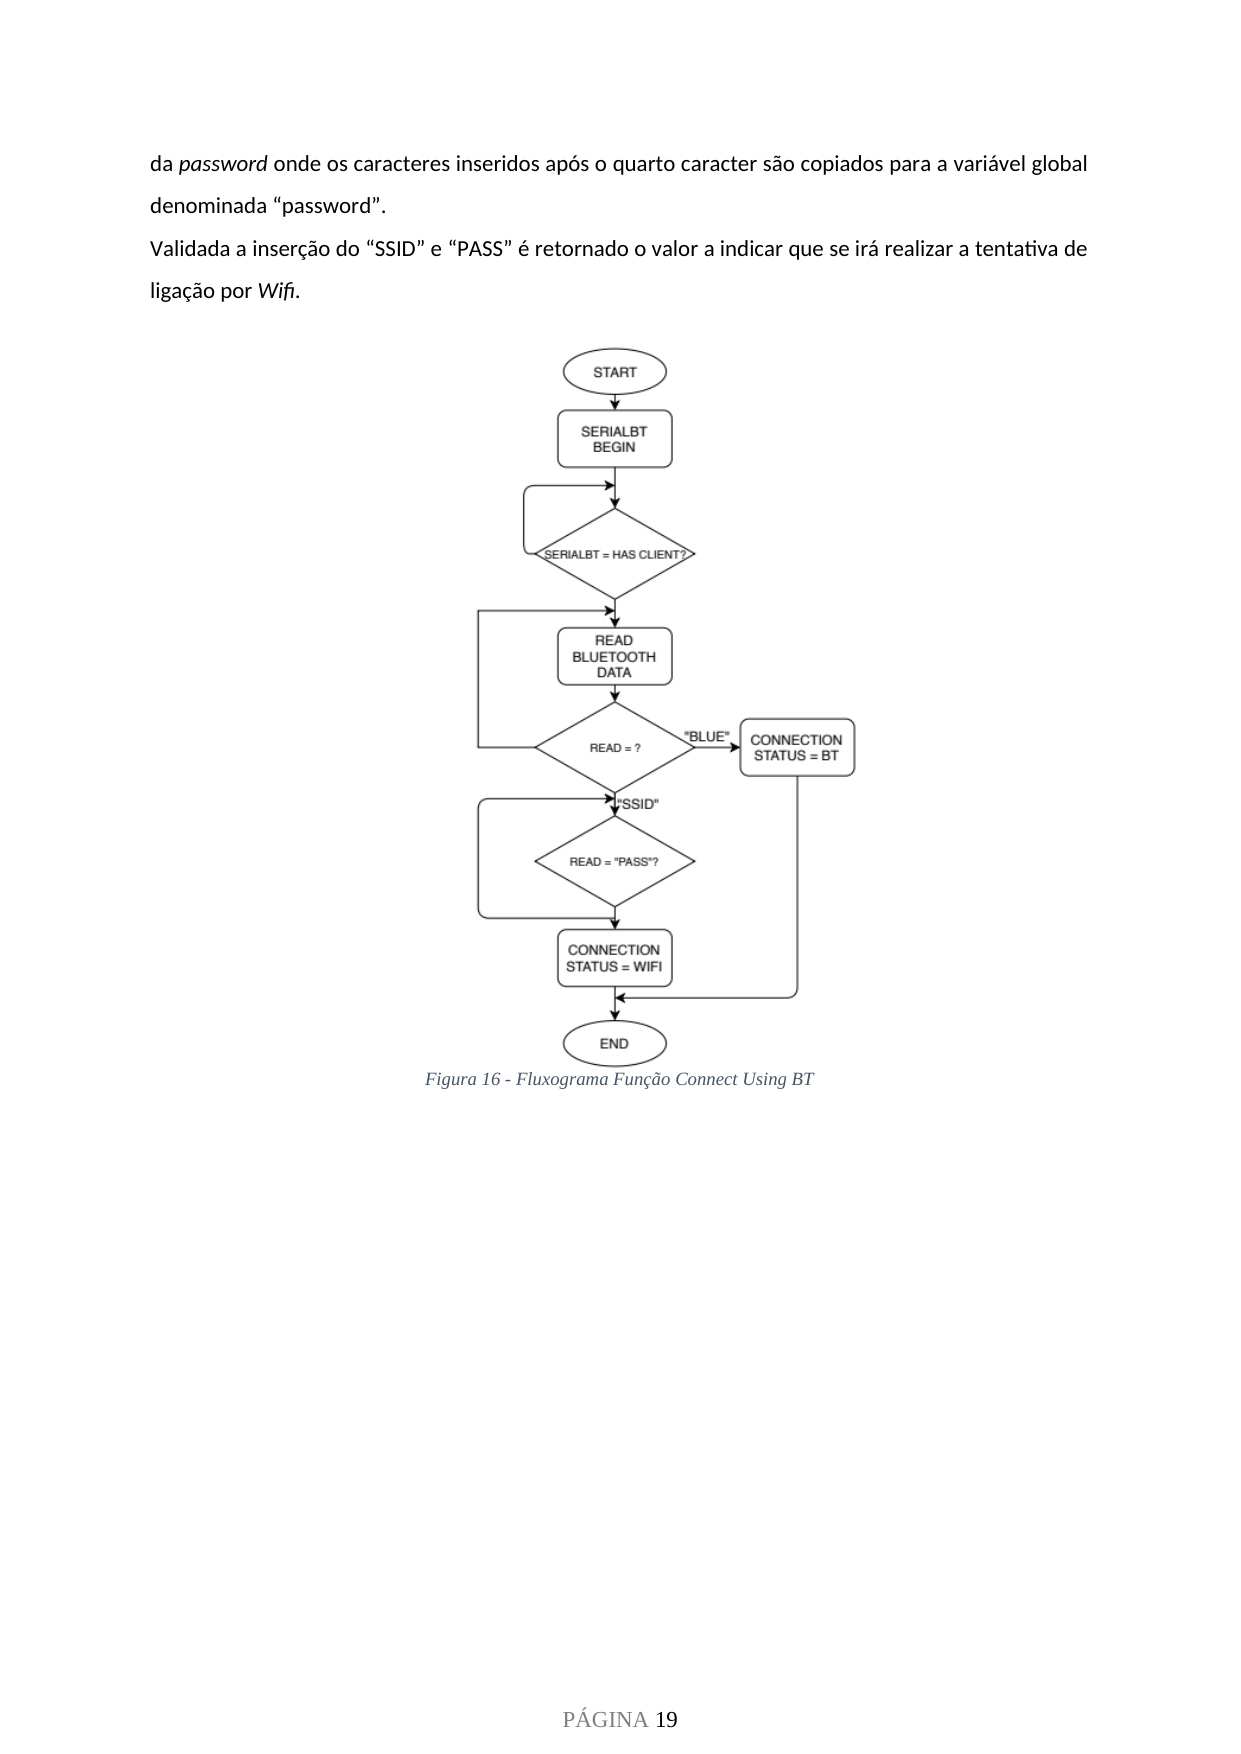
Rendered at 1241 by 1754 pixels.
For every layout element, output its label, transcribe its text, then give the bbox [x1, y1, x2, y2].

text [150, 149, 1090, 220]
text Figura 16 - Fluxograma Função Connect Using BT [150, 1068, 1090, 1090]
text Validada a inserção do “SSID” e “PASS” é retornado o valor a indicar que se irá realizar a tentativa de ligação por Wifi. [150, 234, 1090, 305]
